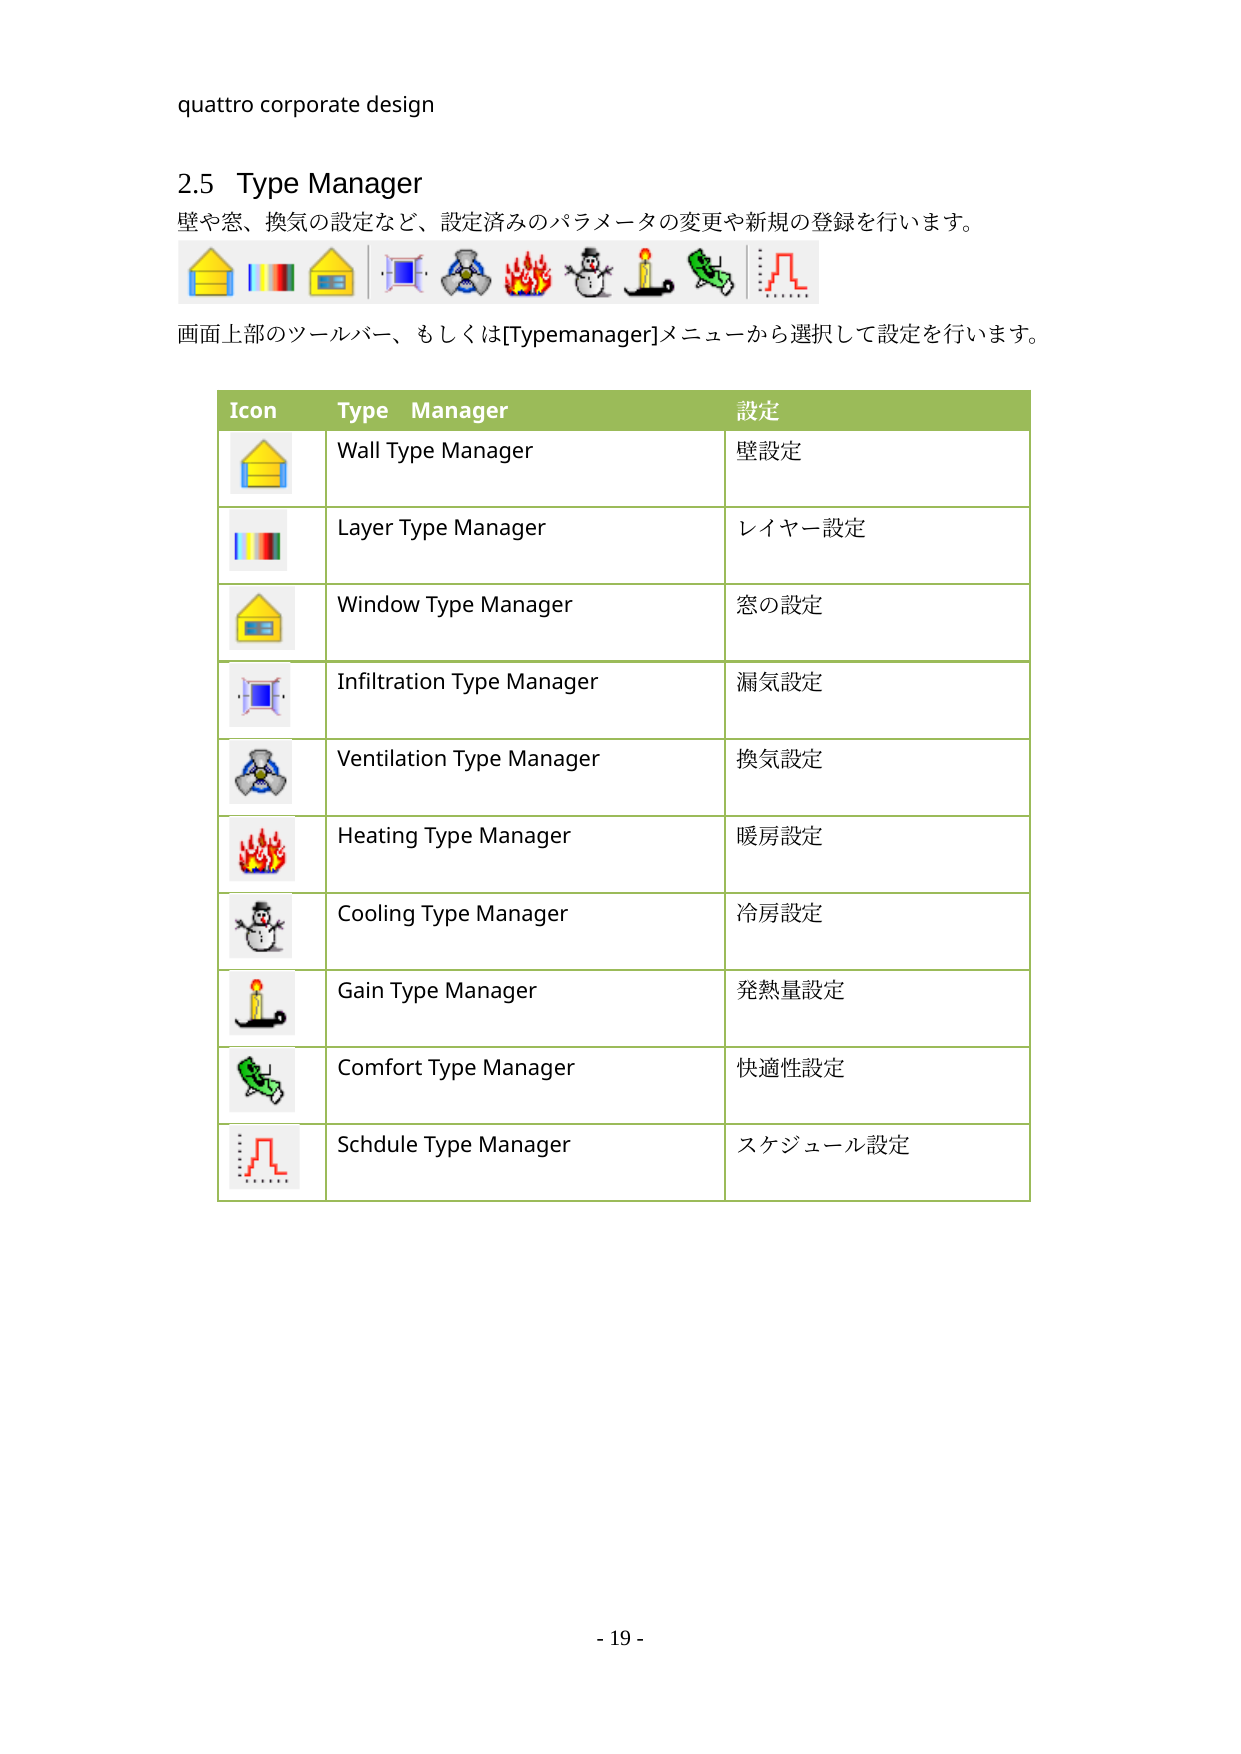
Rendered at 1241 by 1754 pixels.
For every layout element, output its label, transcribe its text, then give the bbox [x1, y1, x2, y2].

table_cell 発熱量設定 [726, 971, 1029, 1046]
picture [229, 970, 295, 1037]
picture [229, 431, 292, 494]
table_cell レイヤー設定 [726, 508, 1029, 583]
table_cell 漏気設定 [726, 663, 1029, 737]
table_cell [219, 971, 325, 1046]
table_header Icon [219, 392, 325, 429]
picture [229, 662, 291, 727]
table_cell Wall Type Manager [327, 431, 724, 506]
table_cell [219, 431, 325, 506]
table_header Type Manager [327, 392, 724, 429]
picture [229, 1047, 295, 1114]
table_cell 換気設定 [726, 740, 1029, 814]
picture [229, 893, 292, 960]
picture [229, 508, 288, 571]
text 画面上部のツールバー、もしくは[Typemanager]メニューから選択して設定を行います。 [177, 314, 1063, 352]
table_cell スケジュール設定 [726, 1125, 1029, 1200]
picture [229, 585, 295, 650]
table_cell Window Type Manager [327, 585, 724, 660]
picture [177, 239, 819, 304]
table_cell 窓の設定 [726, 585, 1029, 660]
text 壁や窓、換気の設定など、設定済みのパラメータの変更や新規の登録を行います。 [177, 202, 1063, 239]
picture [229, 739, 292, 804]
table_cell 暖房設定 [726, 817, 1029, 892]
table_cell Layer Type Manager [327, 508, 724, 583]
table_cell 冷房設定 [726, 894, 1029, 969]
table_cell 壁設定 [726, 431, 1029, 506]
table_cell [219, 508, 325, 583]
table_cell [219, 1048, 325, 1123]
picture [229, 1124, 300, 1191]
table_header 設定 [726, 392, 1029, 429]
table_cell [219, 663, 325, 737]
table_cell Schdule Type Manager [327, 1125, 724, 1200]
text Type Manager [177, 164, 1063, 202]
table_cell Gain Type Manager [327, 971, 724, 1046]
table_cell [219, 894, 325, 969]
picture [229, 816, 295, 883]
table_cell Heating Type Manager [327, 817, 724, 892]
table_cell 快適性設定 [726, 1048, 1029, 1123]
table_cell Ventilation Type Manager [327, 740, 724, 814]
table_cell [219, 585, 325, 660]
table_cell [219, 817, 325, 892]
table_cell Cooling Type Manager [327, 894, 724, 969]
table_cell [219, 740, 325, 814]
table_cell Infiltration Type Manager [327, 663, 724, 737]
table_cell Comfort Type Manager [327, 1048, 724, 1123]
table_cell [219, 1125, 325, 1200]
